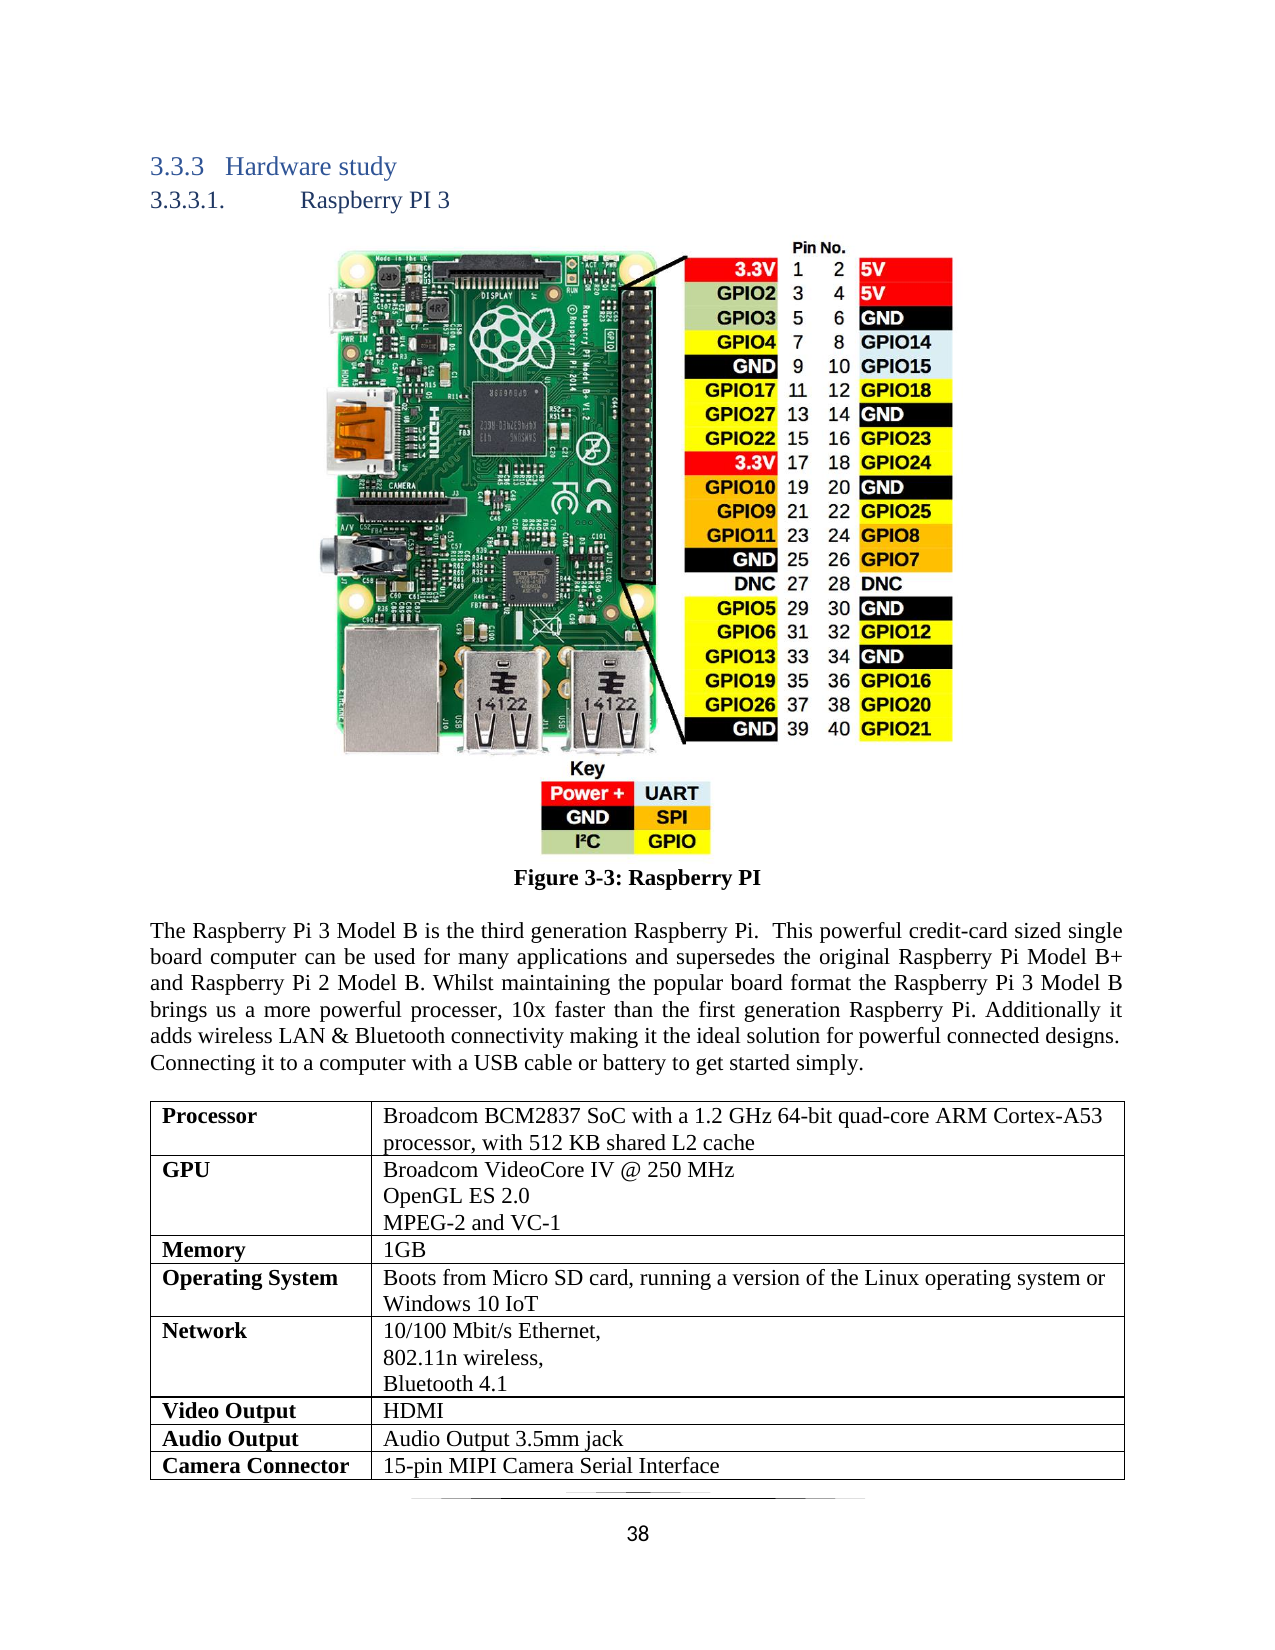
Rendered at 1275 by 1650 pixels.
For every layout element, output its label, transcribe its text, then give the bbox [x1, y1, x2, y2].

table_header Broadcom BCM2837 SoC with a 1.2 GHz 64-bit quad-core ARM Cortex-A53 processor, with 512 KB shared L2 cache [372, 1102, 1124, 1155]
table_cell Memory [151, 1236, 371, 1262]
table_cell HDMI [372, 1398, 1124, 1424]
table_cell Network [151, 1317, 371, 1396]
table_cell Audio Output 3.5mm jack [372, 1425, 1124, 1451]
table_cell Boots from Micro SD card, running a version of the Linux operating system or Windows 10 IoT [372, 1264, 1124, 1316]
table_cell 15-pin MIPI Camera Serial Interface [372, 1452, 1124, 1478]
table_cell Camera Connector [151, 1452, 371, 1478]
text The Raspberry Pi 3 Model B is the third generation Raspberry Pi. This powerful credit-card sized single board computer can be used for many applications and supersedes the original Raspberry Pi Model B+ and Raspberry Pi 2 Model B. Whilst maintaining the popular board format the Raspberry Pi 3 Model B brings us a more powerful processer, 10x faster than the first generation Raspberry Pi. Additionally it adds wireless LAN & Bluetooth connectivity making it the ideal solution for powerful connected designs. [150, 917, 1125, 1048]
table_cell Video Output [151, 1398, 371, 1424]
table_cell GPU [151, 1156, 371, 1235]
subtitle 3.3.3.1. Raspberry PI 3 [150, 185, 1125, 214]
table_cell 10/100 Mbit/s Ethernet, 802.11n wireless, Bluetooth 4.1 [372, 1317, 1124, 1396]
table_cell 1GB [372, 1236, 1124, 1262]
table_header Processor [151, 1102, 371, 1155]
picture [312, 214, 963, 864]
table_cell Audio Output [151, 1425, 371, 1451]
text Figure 3-3: Raspberry PI [150, 864, 1125, 890]
table_cell Operating System [151, 1264, 371, 1316]
table_cell Broadcom VideoCore IV @ 250 MHz OpenGL ES 2.0 MPEG-2 and VC-1 [372, 1156, 1124, 1235]
text Connecting it to a computer with a USB cable or battery to get started simply. [150, 1048, 1125, 1075]
subtitle 3.3.3 Hardware study [150, 150, 1125, 181]
